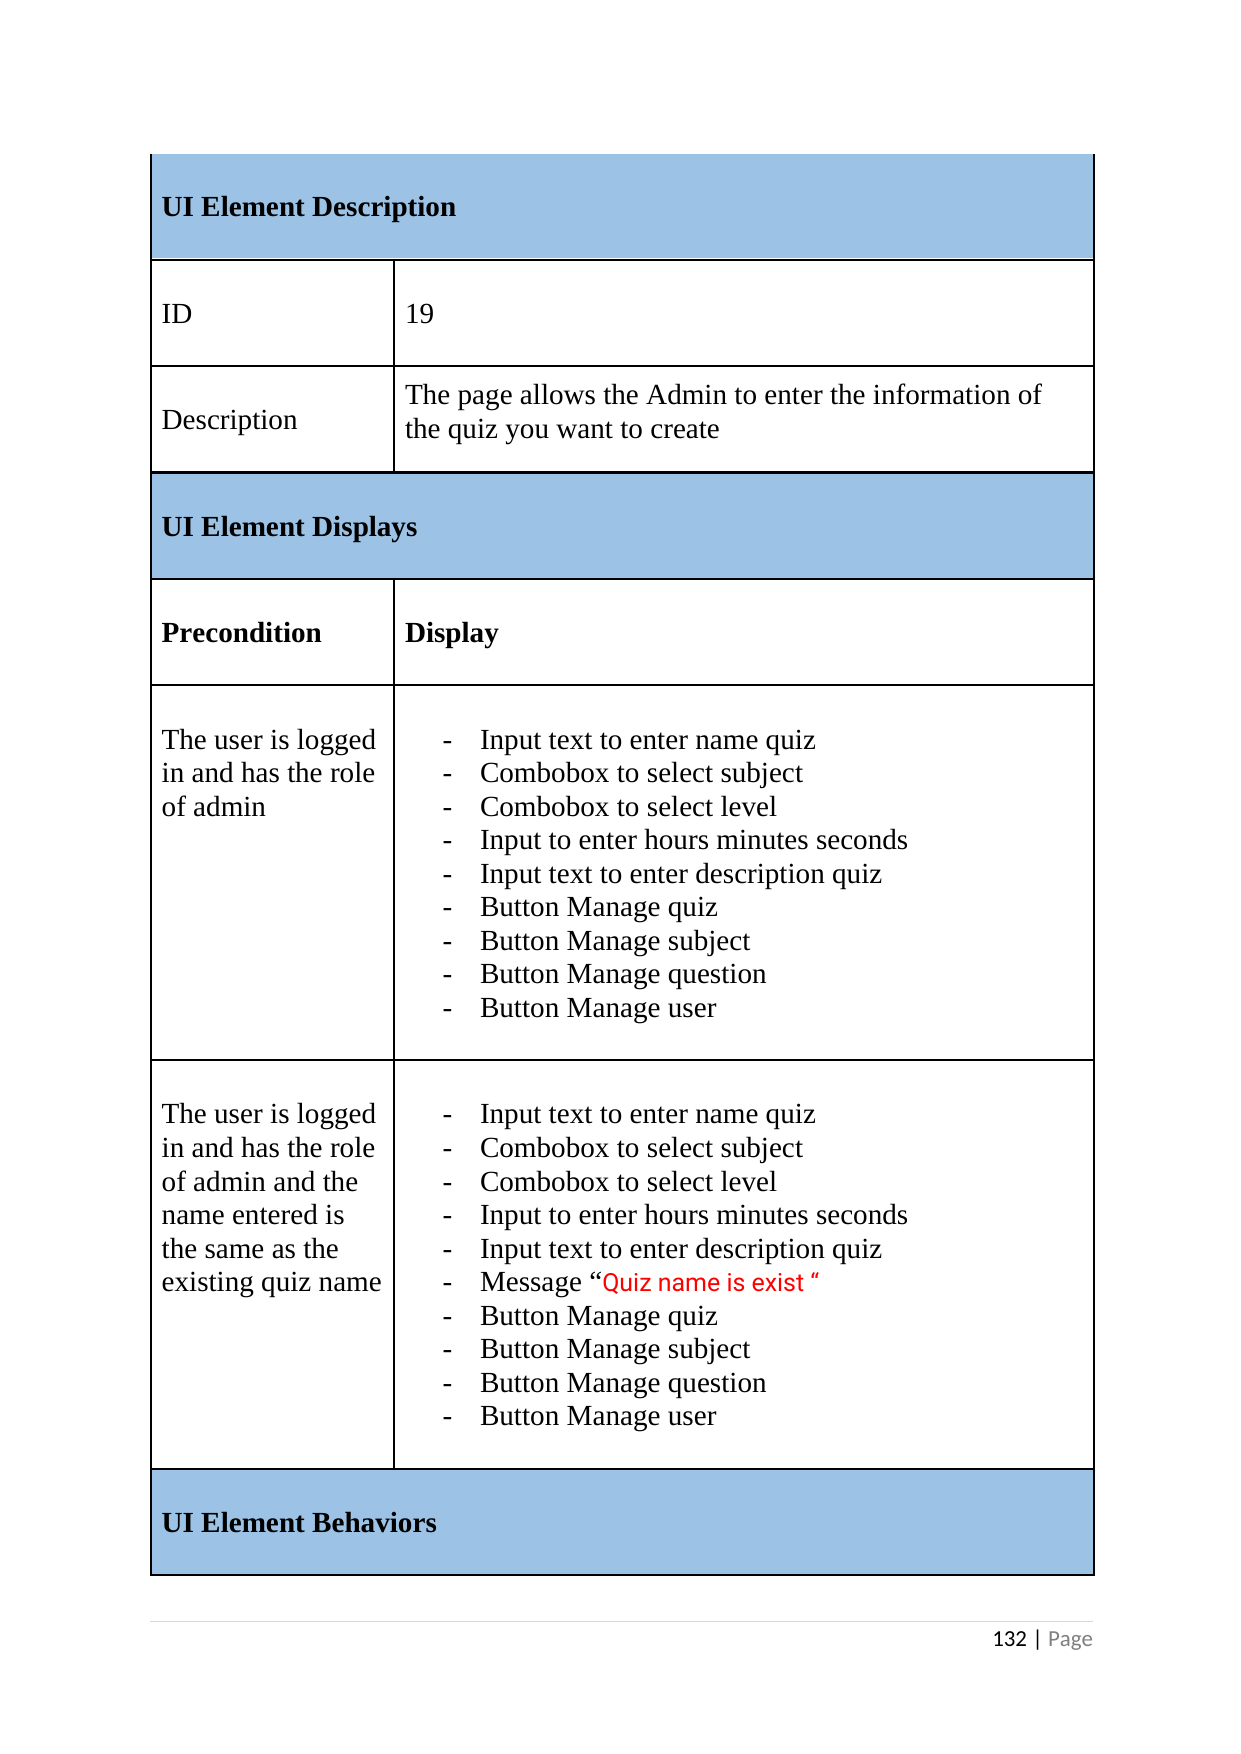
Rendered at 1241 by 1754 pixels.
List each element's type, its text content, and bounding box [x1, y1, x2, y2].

table_cell UI Element Displays [152, 474, 1093, 578]
table_cell The user is logged in and has the role of admin and the name entered is the same as the existing quiz name [152, 1061, 393, 1467]
table_cell ID [152, 261, 393, 365]
table_cell The page allows the Admin to enter the information of the quiz you want to create [395, 367, 1093, 471]
table_cell Precondition [152, 580, 393, 684]
table_header UI Element Description [152, 154, 1093, 258]
table_cell UI Element Behaviors [152, 1470, 1093, 1574]
table_cell The user is logged in and has the role of admin [152, 686, 393, 1059]
table_cell Description [152, 367, 393, 471]
table_cell Display [395, 580, 1093, 684]
table_cell Input text to enter name quiz Combobox to select subject Combobox to select level Input to enter hours minutes seconds Input text to enter description quiz Button Manage quiz Button Manage subject Button Manage question Button Manage user [395, 686, 1093, 1059]
table_cell Input text to enter name quiz Combobox to select subject Combobox to select level Input to enter hours minutes seconds Input text to enter description quiz Message “Quiz name is exist “ Button Manage quiz Button Manage subject Button Manage question Button Manage user [395, 1061, 1093, 1467]
table_cell 19 [395, 261, 1093, 365]
